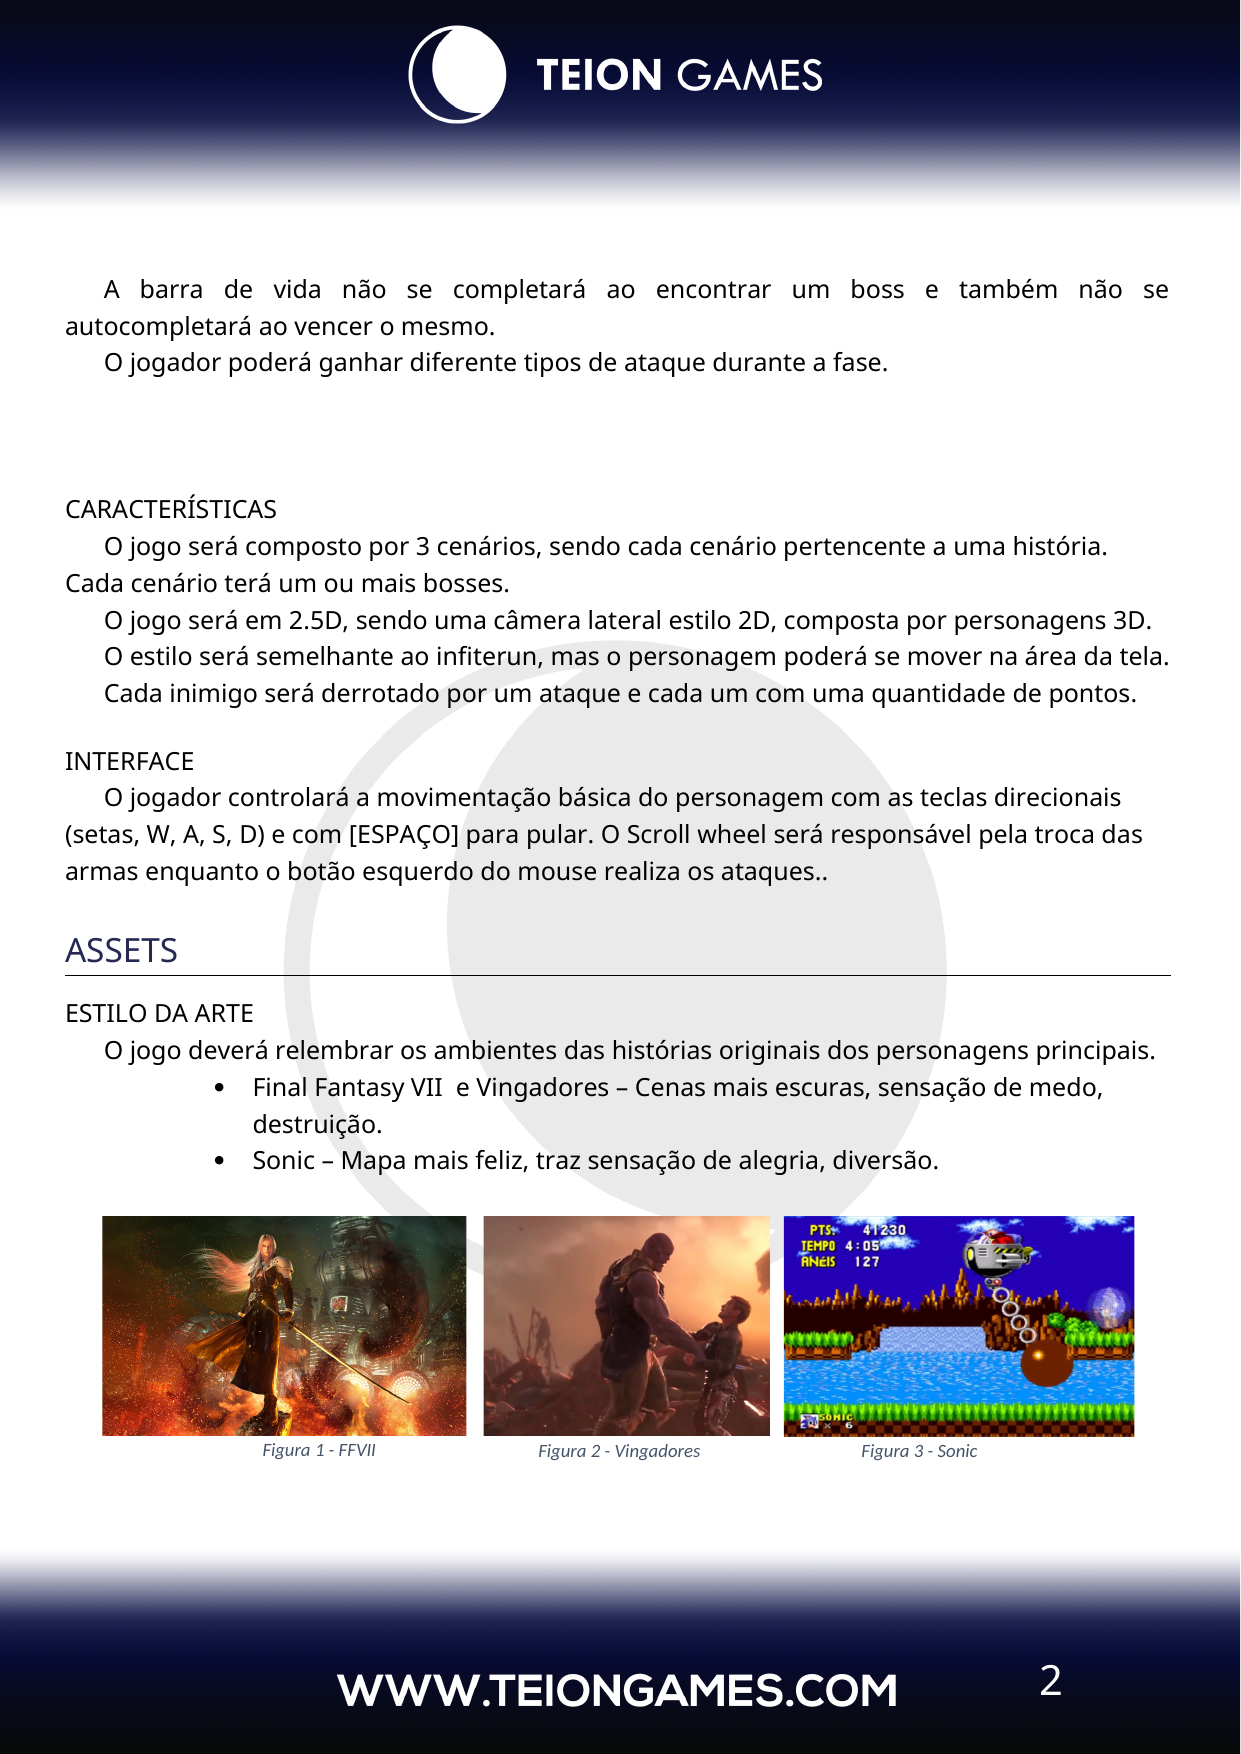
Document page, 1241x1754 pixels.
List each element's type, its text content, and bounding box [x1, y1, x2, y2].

text O jogo será composto por 3 cenários, sendo cada cenário pertencente a uma história. Cada cenário terá um ou mais bosses. [65, 529, 1171, 599]
text Figura 3 - Sonic [777, 1439, 1063, 1462]
text O jogador poderá ganhar diferente tipos de ataque durante a fase. [65, 345, 1171, 379]
text ESTILO DA ARTE [65, 996, 1171, 1030]
text ASSETS [65, 927, 1171, 975]
text O jogo será em 2.5D, sendo uma câmera lateral estilo 2D, composta por personagens 3D. [65, 602, 1171, 636]
text Figura 1 - FFVII [177, 1438, 463, 1461]
text Cada inimigo será derrotado por um ataque e cada um com uma quantidade de pontos. [65, 676, 1171, 710]
text O estilo será semelhante ao infiterun, mas o personagem poderá se mover na área da tela. [65, 639, 1171, 673]
text CARACTERÍSTICAS [65, 492, 1171, 526]
text O jogador controlará a movimentação básica do personagem com as teclas direcionais (setas, W, A, S, D) e com [ESPAÇO] para pular. O Scroll wheel será responsável pela troca das armas enquanto o botão esquerdo do mouse realiza os ataques.. [65, 780, 1171, 888]
text Figura 2 - Vingadores [477, 1439, 763, 1462]
text INTERFACE [65, 743, 1171, 777]
list Final Fantasy VII e Vingadores – Cenas mais escuras, sensação de medo, destruição. [215, 1069, 1171, 1140]
text O jogo deverá relembrar os ambientes das histórias originais dos personagens principais. [65, 1033, 1171, 1067]
text A barra de vida não se completará ao encontrar um boss e também não se autocompletará ao vencer o mesmo. [65, 271, 1171, 342]
list Sonic – Mapa mais feliz, traz sensação de alegria, diversão. [215, 1143, 1171, 1177]
picture [0, 0, 1241, 1754]
